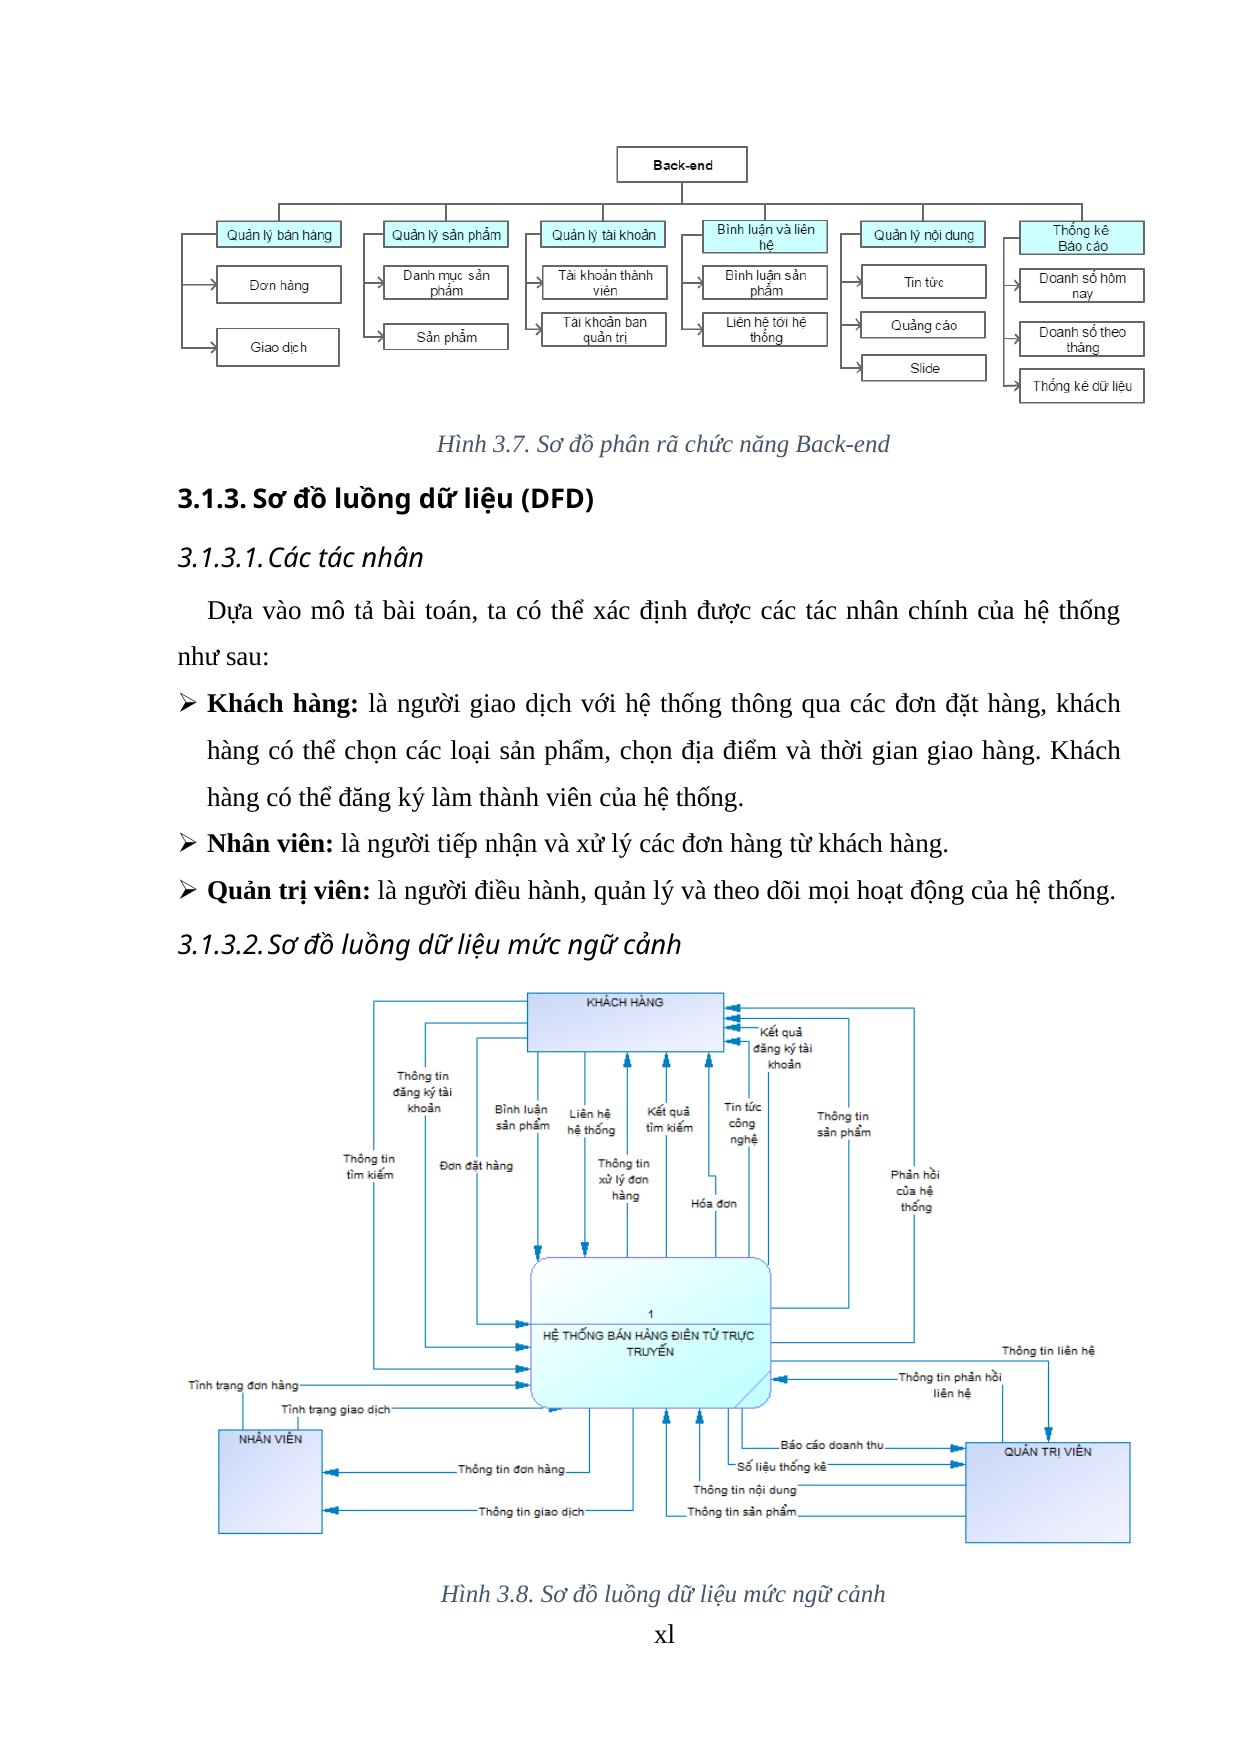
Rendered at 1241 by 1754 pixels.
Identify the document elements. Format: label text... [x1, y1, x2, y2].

list Khách hàng: là người giao dịch với hệ thống thông qua các đơn đặt hàng, khách hàng có thể chọn các loại sản phẩm, chọn địa điểm và thời gian giao hàng. Khách hàng có thể đăng ký làm thành viên của hệ thống. [177, 687, 1122, 812]
list Quản trị viên: là người điều hành, quản lý và theo dõi mọi hoạt động của hệ thống. [177, 874, 1122, 905]
list Nhân viên: là người tiếp nhận và xử lý các đơn hàng từ khách hàng. [177, 827, 1122, 858]
subtitle Các tác nhân [177, 538, 1122, 575]
subtitle Sơ đồ luồng dữ liệu (DFD) [177, 479, 1122, 516]
picture [177, 980, 1149, 1564]
subtitle Sơ đồ luồng dữ liệu mức ngữ cảnh [177, 925, 1122, 962]
picture [177, 135, 1150, 414]
text Dựa vào mô tả bài toán, ta có thể xác định được các tác nhân chính của hệ thống như sau: [177, 594, 1122, 672]
